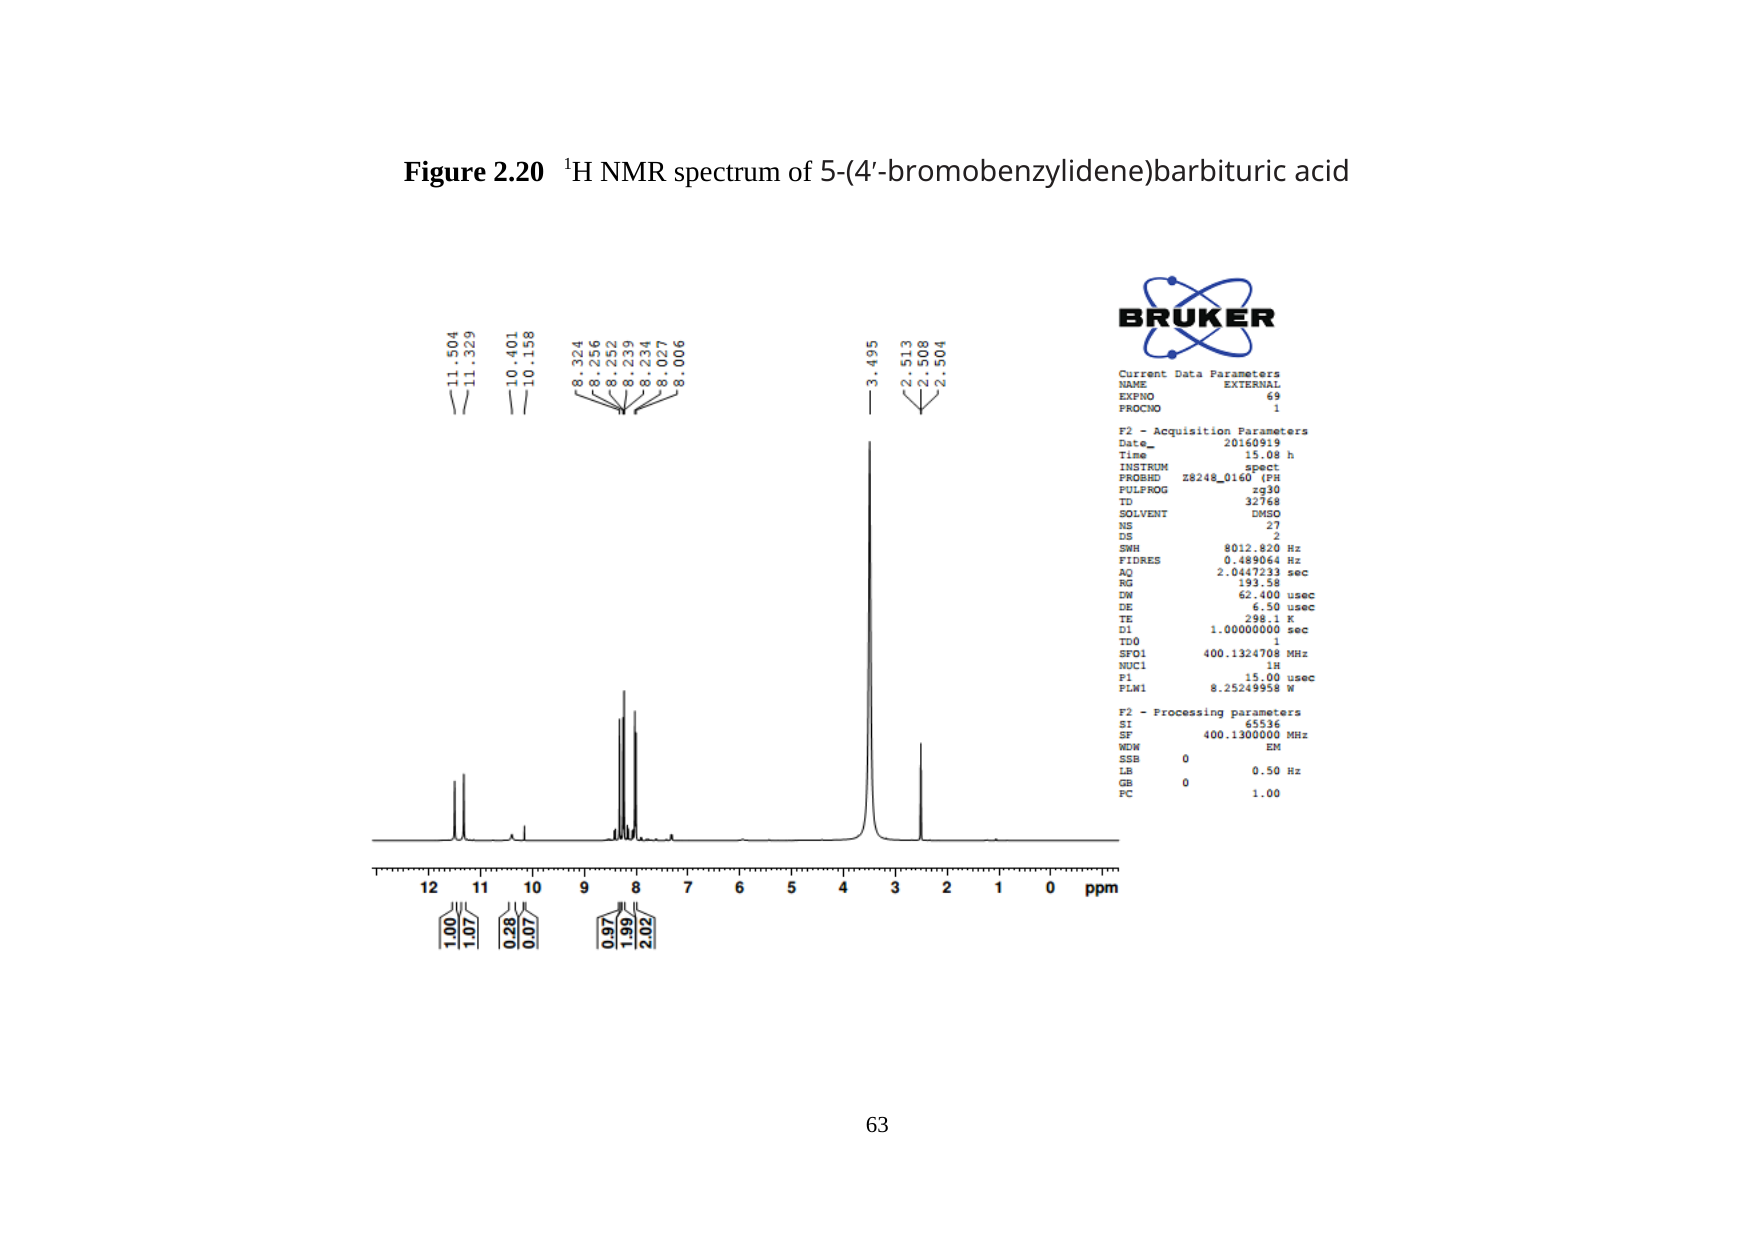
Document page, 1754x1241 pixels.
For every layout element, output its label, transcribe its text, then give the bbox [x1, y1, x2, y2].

picture [316, 216, 1438, 1009]
text Figure 2.20 1H NMR spectrum of 5-(4′-bromobenzylidene)barbituric acid [150, 150, 1604, 190]
